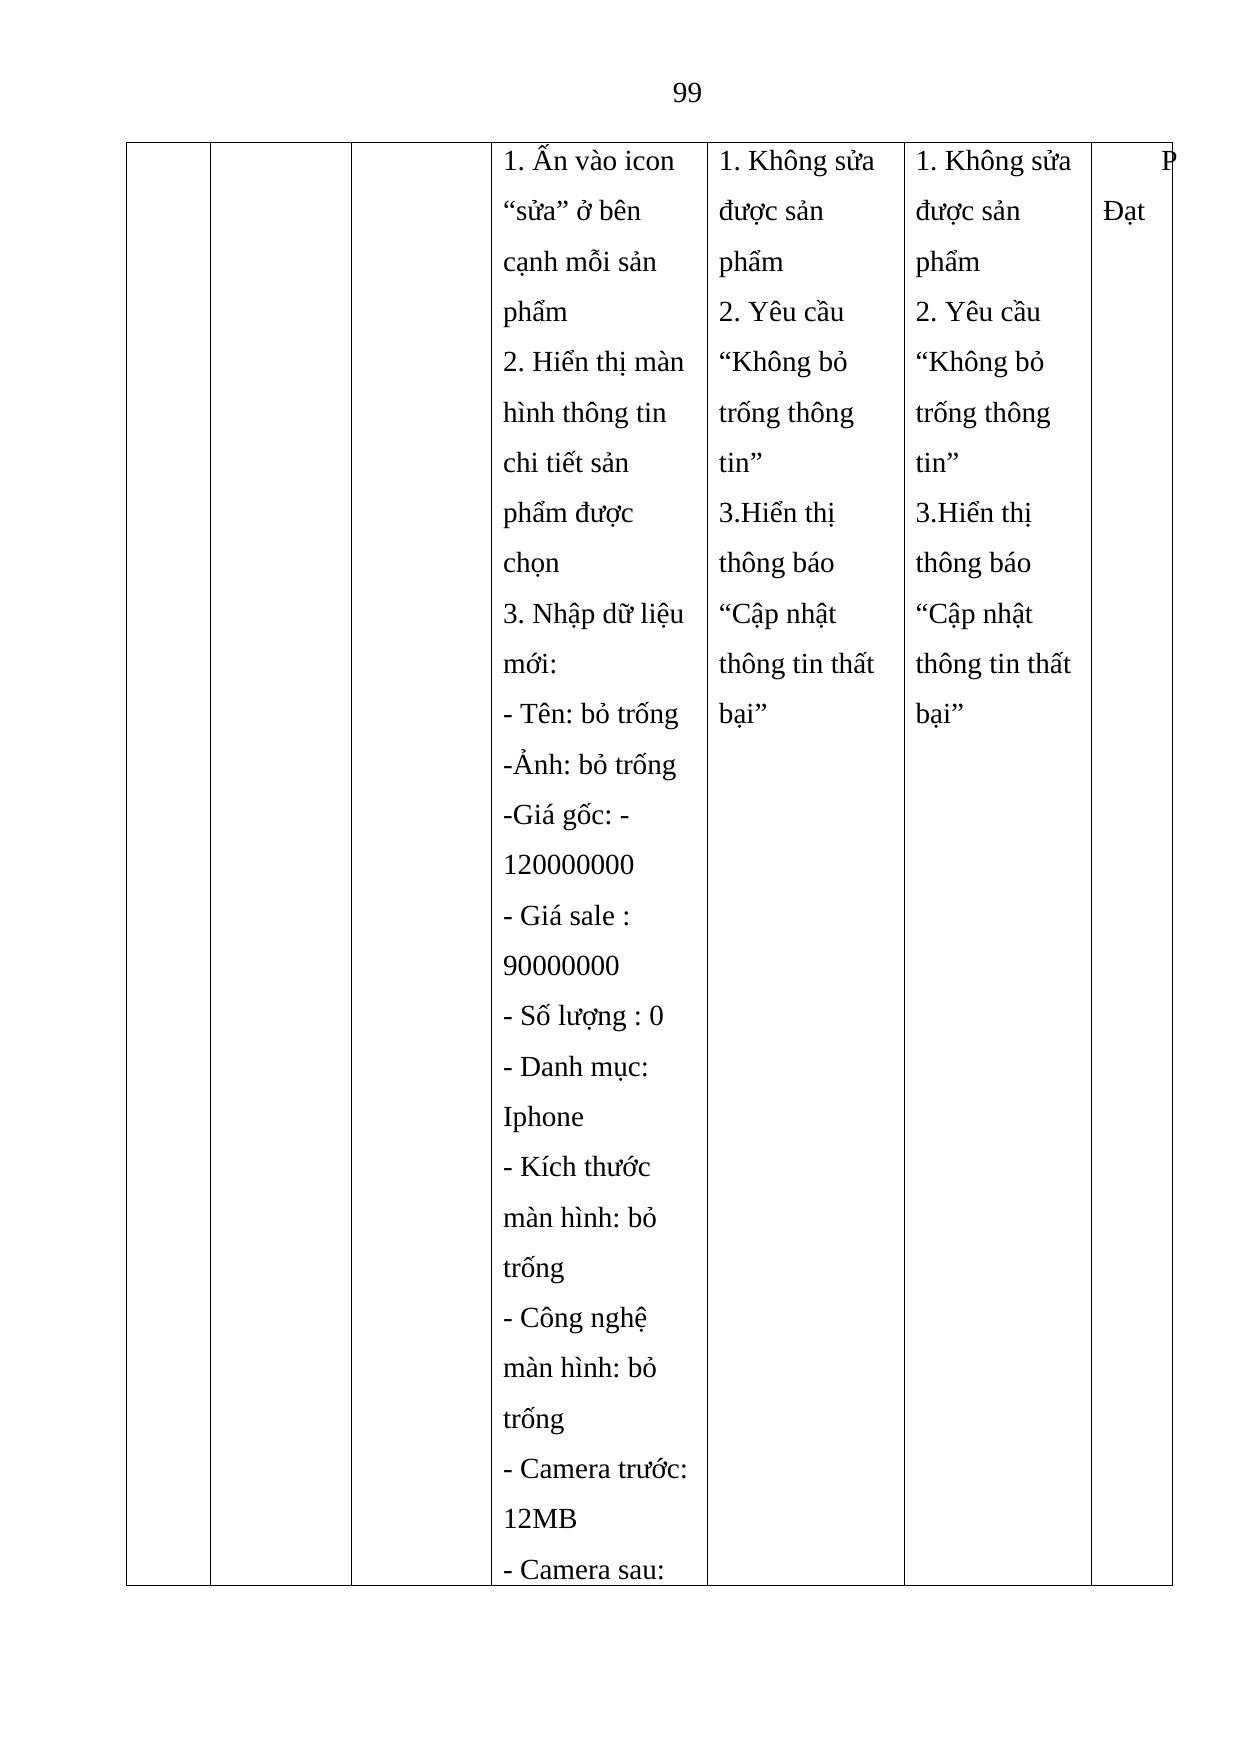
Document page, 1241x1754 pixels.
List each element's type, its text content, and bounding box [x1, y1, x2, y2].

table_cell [708, 143, 904, 1585]
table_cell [352, 143, 491, 1585]
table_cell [905, 143, 1091, 1585]
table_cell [492, 143, 707, 1585]
table_cell PĐạt [1092, 143, 1172, 1585]
